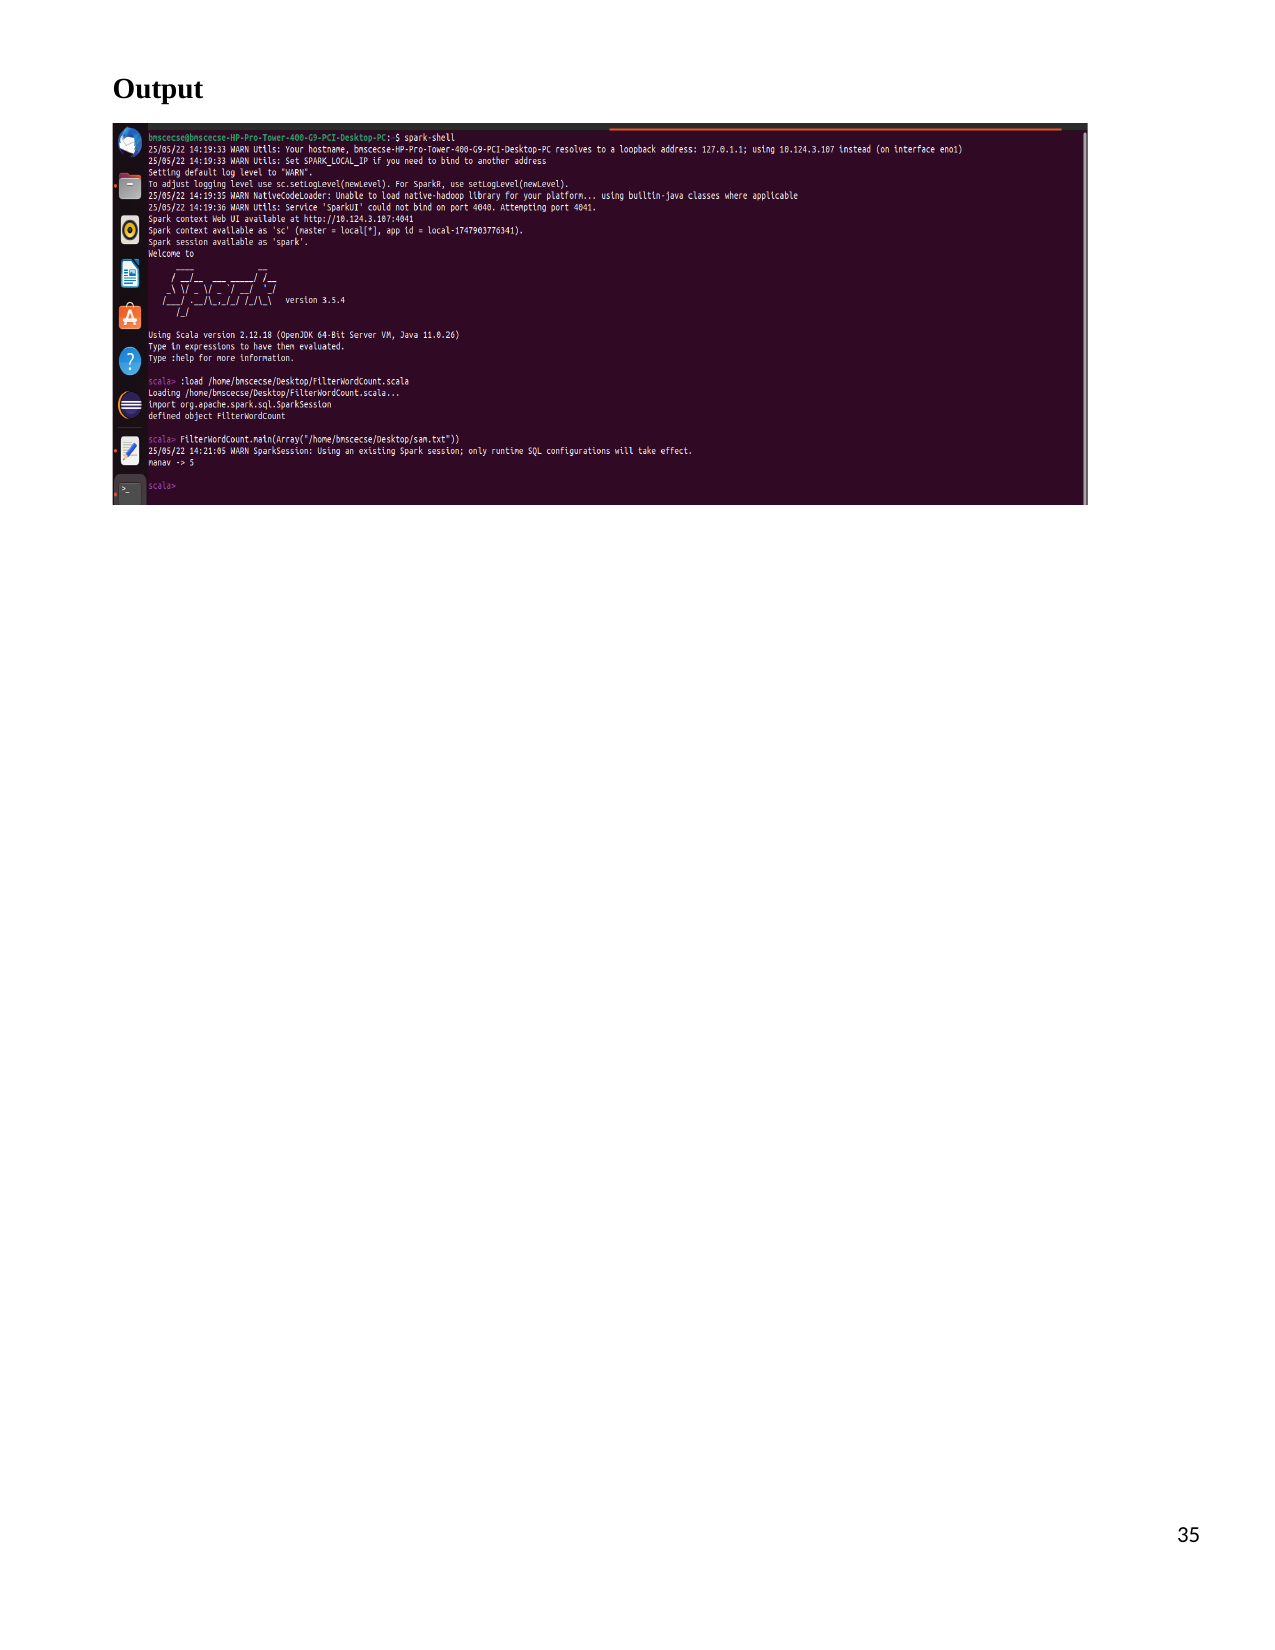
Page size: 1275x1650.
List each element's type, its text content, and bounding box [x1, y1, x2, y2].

text Output [112, 71, 1200, 104]
picture [112, 123, 1088, 505]
